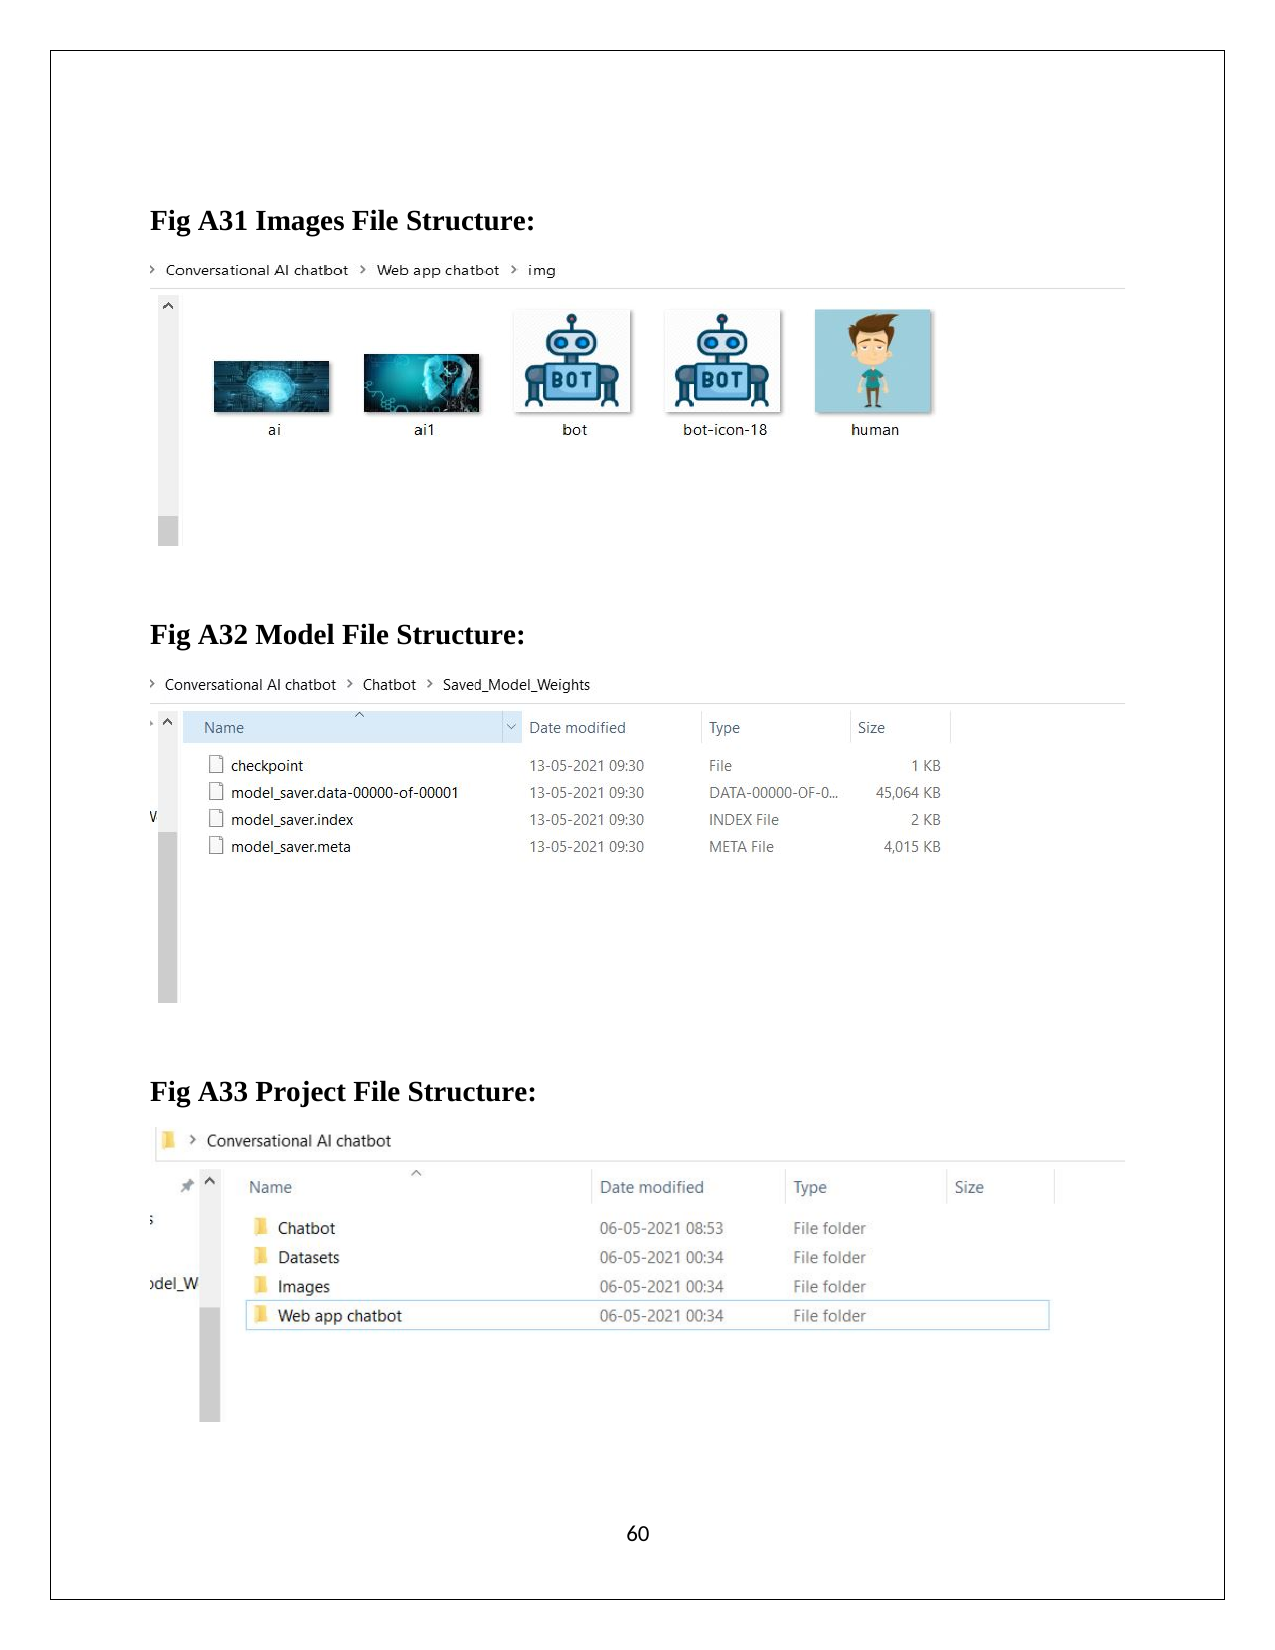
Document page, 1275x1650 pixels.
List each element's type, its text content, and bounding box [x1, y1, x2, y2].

text Fig A33 Project File Structure: [150, 1074, 1125, 1108]
text Fig A32 Model File Structure: [150, 617, 1125, 651]
picture [150, 1127, 1125, 1422]
picture [150, 670, 1125, 1003]
picture [150, 255, 1125, 546]
text Fig A31 Images File Structure: [150, 203, 1125, 236]
